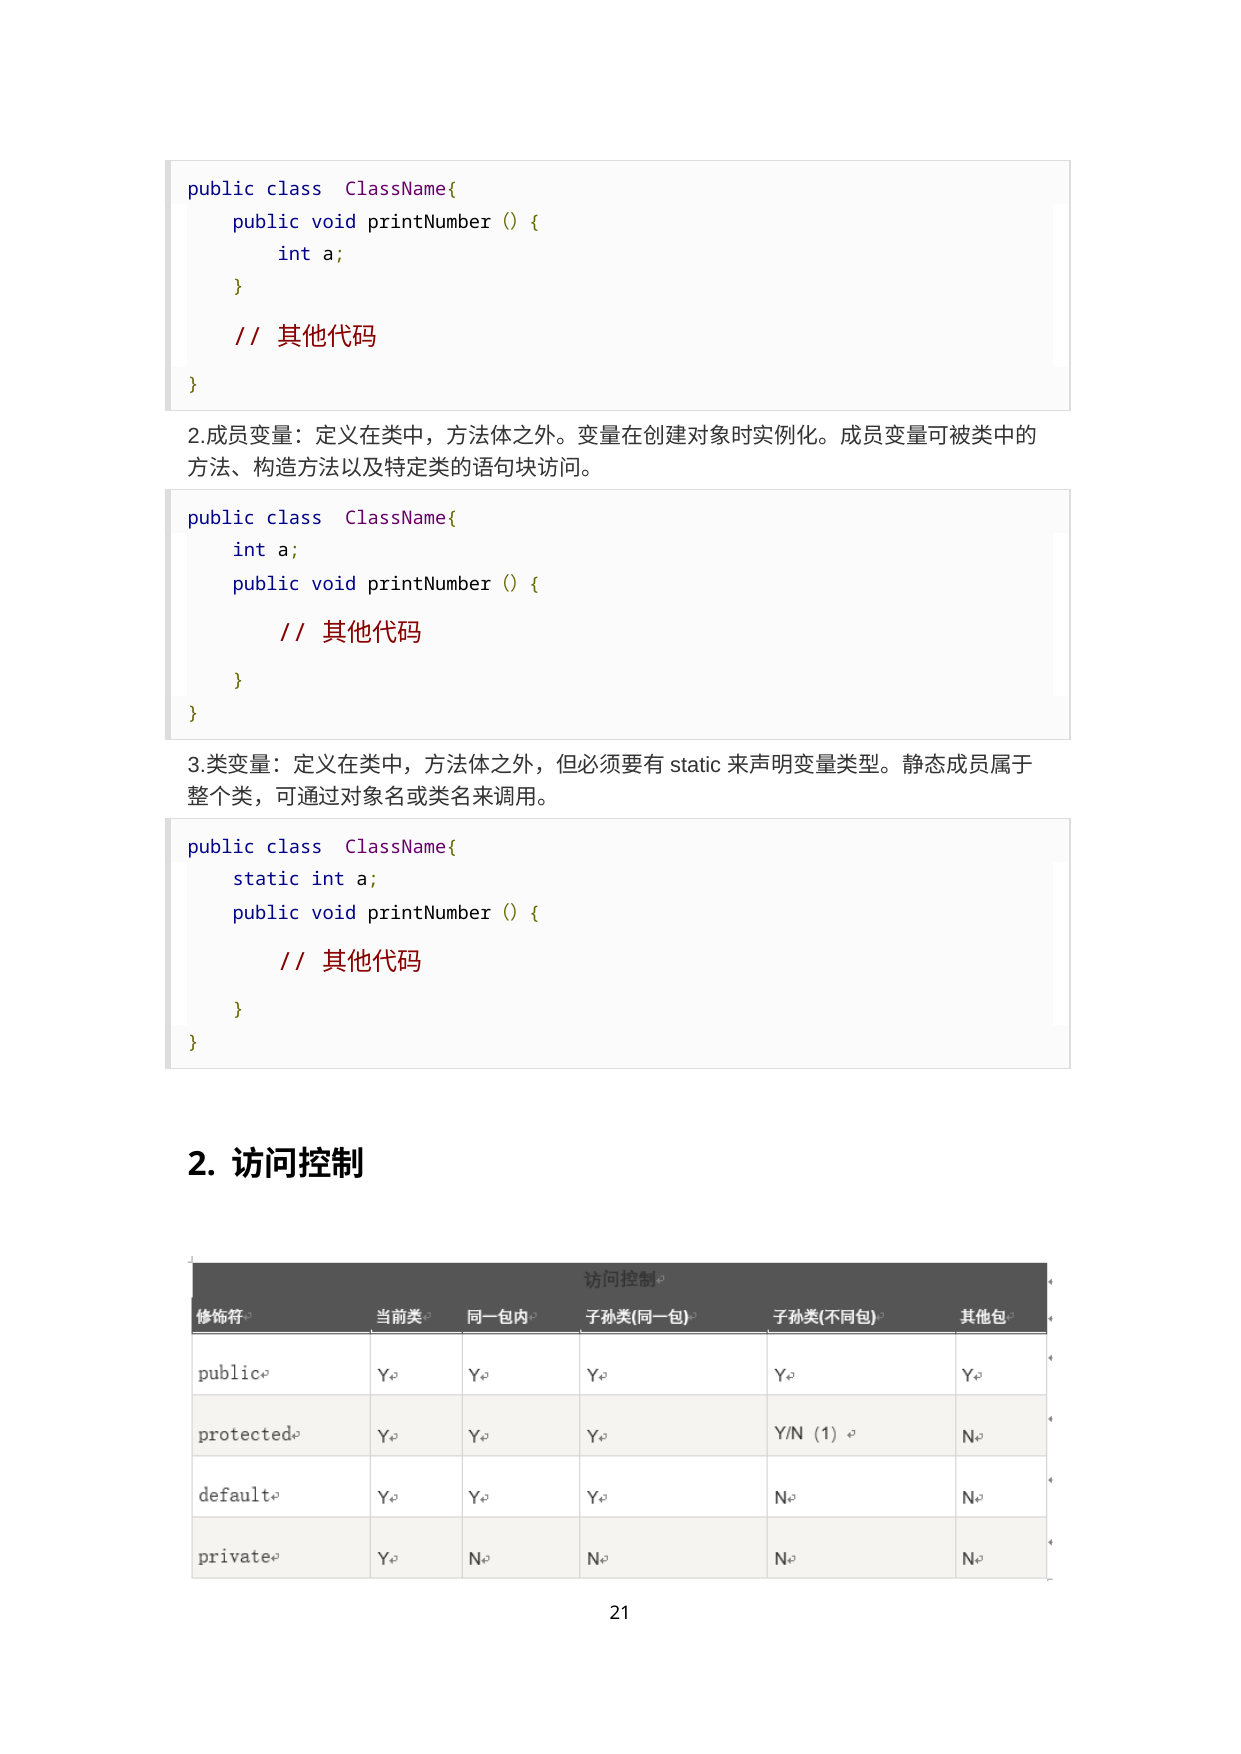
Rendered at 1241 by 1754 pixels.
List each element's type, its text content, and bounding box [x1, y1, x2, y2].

text } [171, 684, 1069, 739]
text } [187, 663, 1053, 684]
text int a; [187, 533, 1053, 566]
text } [171, 355, 1069, 410]
text public class ClassName{ [171, 161, 1069, 204]
text 3.类变量：定义在类中，方法体之外，但必须要有 static 来声明变量类型。静态成员属于整个类，可通过对象名或类名来调用。 [187, 746, 1053, 811]
text public void printNumber（）{ [187, 566, 1053, 598]
subtitle 访问控制 [187, 1129, 1053, 1194]
text } [187, 269, 1053, 302]
text } [171, 1013, 1069, 1068]
text public void printNumber（）{ [187, 895, 1053, 927]
text 2.成员变量：定义在类中，方法体之外。变量在创建对象时实例化。成员变量可被类中的方法、构造方法以及特定类的语句块访问。 [187, 417, 1053, 482]
text // 其他代码 [187, 598, 1053, 663]
text public class ClassName{ [171, 490, 1069, 533]
text // 其他代码 [187, 302, 1053, 355]
text } [187, 992, 1053, 1013]
text // 其他代码 [187, 927, 1053, 992]
text public class ClassName{ [171, 819, 1069, 862]
text static int a; [187, 862, 1053, 895]
text int a; [187, 237, 1053, 269]
picture [187, 1256, 1053, 1581]
text public void printNumber（）{ [187, 204, 1053, 237]
